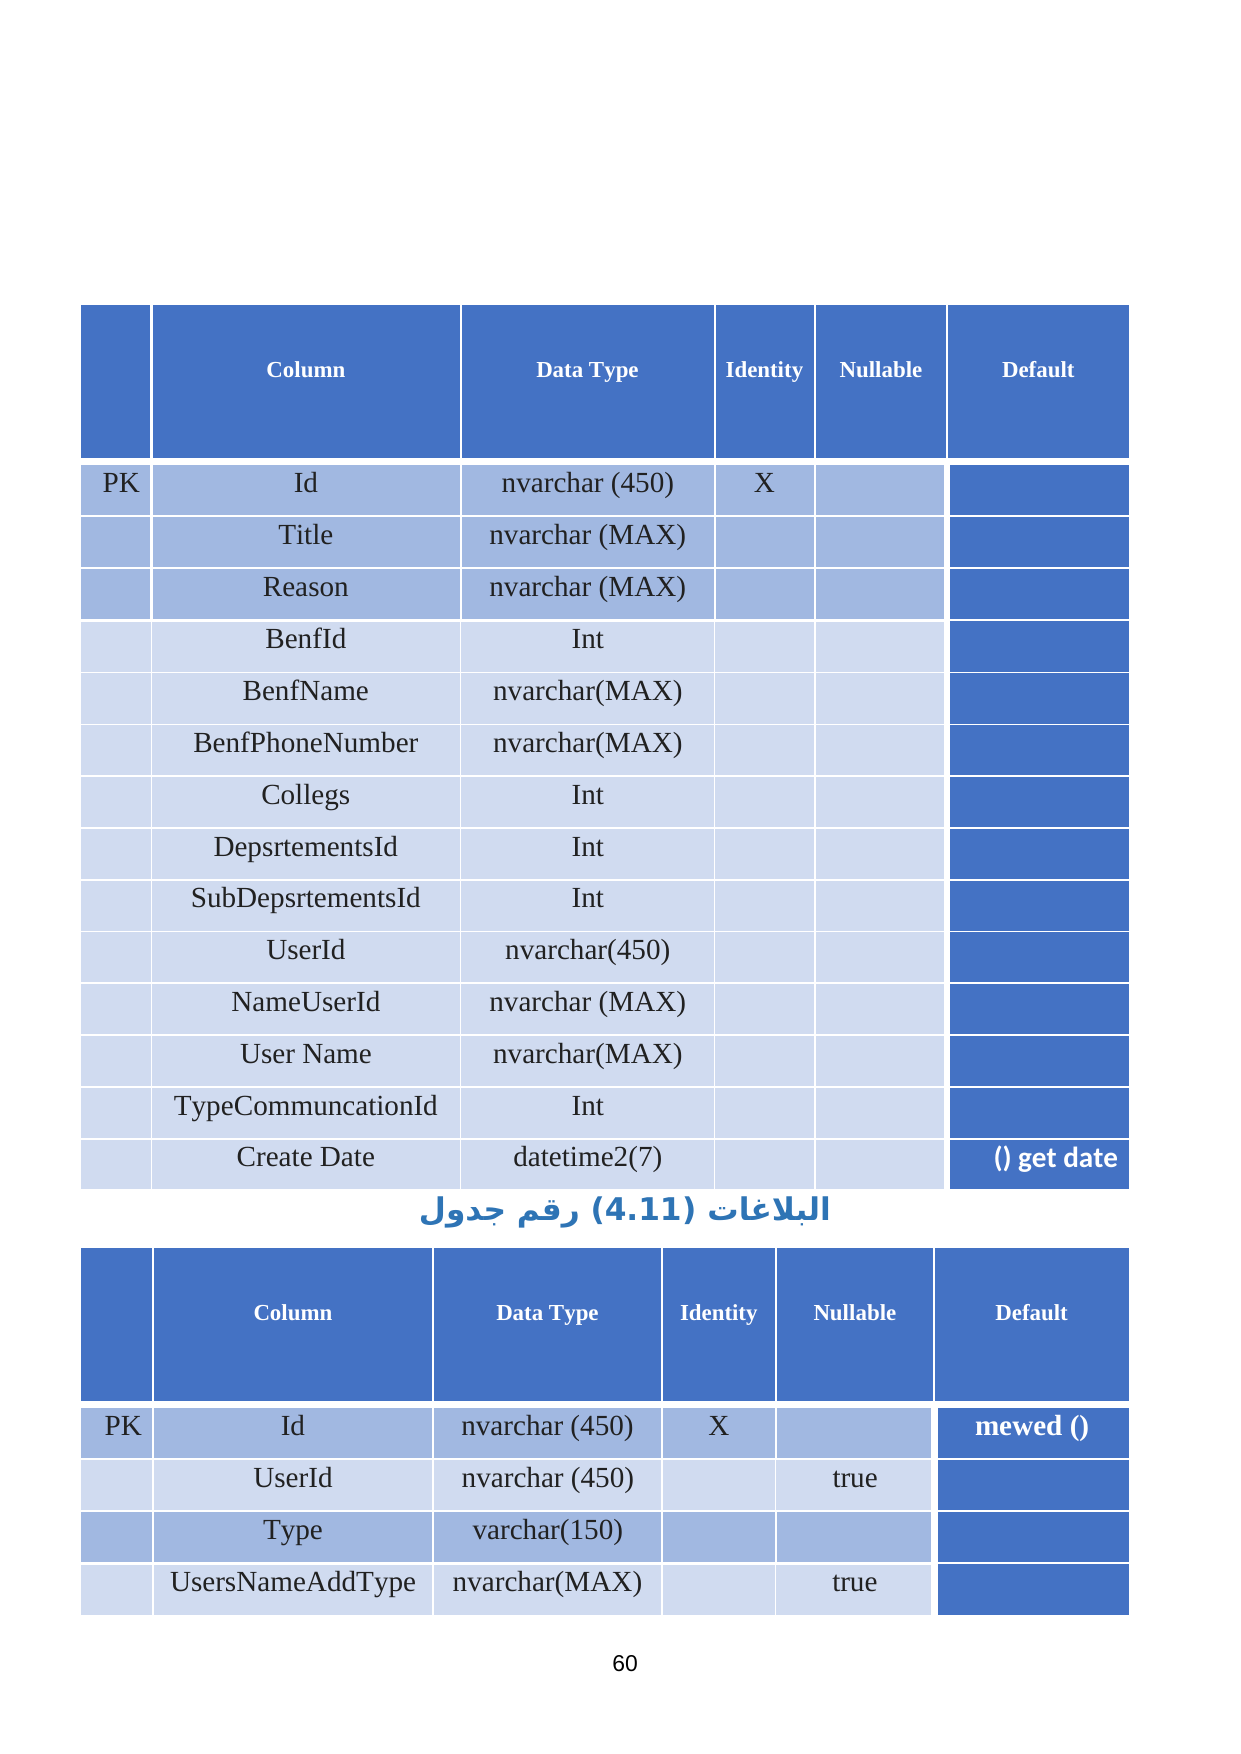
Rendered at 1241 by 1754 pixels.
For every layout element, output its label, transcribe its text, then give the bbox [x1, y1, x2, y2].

table_cell Int [461, 1088, 714, 1138]
table_cell nvarchar (450) [434, 1408, 661, 1458]
table_cell [816, 569, 944, 619]
table_cell Title [153, 517, 460, 567]
table_cell get date () [950, 1140, 1129, 1189]
table_cell Int [461, 881, 714, 931]
table_cell [950, 725, 1129, 775]
table_cell [81, 1565, 152, 1615]
table_cell [950, 984, 1129, 1034]
table_cell [950, 1088, 1129, 1138]
table_cell [663, 1565, 775, 1615]
table_cell [715, 829, 814, 879]
table_header Default [948, 305, 1129, 458]
table_cell nvarchar(MAX) [461, 1036, 714, 1086]
table_header [81, 305, 150, 458]
table_cell [715, 881, 814, 931]
table_cell PK [81, 1408, 152, 1458]
table_cell TypeCommuncationId [152, 1088, 460, 1138]
text البلاغات (4.11) رقم جدول [112, 1192, 1137, 1228]
table_cell [777, 1408, 931, 1458]
table_cell Type [154, 1512, 432, 1562]
table_cell [950, 829, 1129, 879]
table_cell [950, 1036, 1129, 1086]
table_cell [663, 1460, 775, 1510]
table_cell BenfId [152, 622, 460, 672]
table_cell nvarchar(450) [461, 932, 714, 982]
table_cell nvarchar (MAX) [461, 984, 714, 1034]
table_cell [81, 984, 151, 1034]
table_cell DepsrtementsId [152, 829, 460, 879]
table_header Data Type [462, 305, 714, 458]
table_cell [81, 673, 151, 724]
table_cell [950, 517, 1129, 567]
table_cell nvarchar(MAX) [461, 673, 714, 724]
table_cell [715, 673, 814, 724]
table_cell [715, 1088, 814, 1138]
table_cell true [776, 1460, 931, 1510]
table_cell [777, 1512, 931, 1562]
table_header Default [935, 1248, 1129, 1401]
table_cell X [663, 1408, 775, 1458]
table_cell [663, 1512, 775, 1562]
table_header Identity [716, 305, 814, 458]
table_header Data Type [434, 1248, 661, 1401]
table_cell datetime2(7) [461, 1140, 714, 1189]
table_cell [816, 622, 944, 672]
table_cell [81, 517, 150, 567]
table_cell [950, 932, 1129, 982]
table_cell nvarchar(MAX) [434, 1565, 661, 1615]
table_cell [715, 725, 814, 775]
table_cell [81, 725, 151, 775]
table_cell [950, 673, 1129, 724]
table_cell [816, 984, 944, 1034]
table_cell [950, 465, 1129, 515]
table_cell nvarchar (MAX) [462, 569, 714, 619]
table_header Nullable [816, 305, 946, 458]
table_cell [950, 881, 1129, 931]
table_cell [816, 881, 944, 931]
table_cell UsersNameAddType [154, 1565, 432, 1615]
table_cell [816, 1140, 944, 1189]
table_cell [81, 1140, 151, 1189]
table_cell [816, 777, 944, 827]
table_cell varchar(150) [434, 1512, 661, 1562]
table_cell Id [153, 465, 460, 515]
table_cell Reason [153, 569, 460, 619]
table_cell nvarchar (MAX) [462, 517, 714, 567]
table_cell Create Date [152, 1140, 460, 1189]
table_cell [81, 569, 150, 619]
table_cell [816, 673, 944, 724]
table_header Identity [663, 1248, 775, 1401]
table_cell [715, 1036, 814, 1086]
table_header Column [154, 1248, 432, 1401]
table_cell Id [154, 1408, 432, 1458]
table_cell [81, 1460, 152, 1510]
table_cell [81, 1512, 152, 1562]
table_cell nvarchar (450) [434, 1460, 661, 1510]
table_cell [938, 1512, 1129, 1562]
table_cell [816, 1036, 944, 1086]
table_cell BenfName [152, 673, 460, 724]
table_cell [816, 1088, 944, 1138]
table_cell BenfPhoneNumber [152, 725, 460, 775]
table_cell nvarchar (450) [462, 465, 714, 515]
table_cell X [716, 465, 814, 515]
table_cell Int [461, 622, 714, 672]
table_cell [81, 1088, 151, 1138]
table_cell [816, 829, 944, 879]
table_cell [816, 517, 944, 567]
table_cell [715, 932, 814, 982]
table_cell Int [461, 777, 714, 827]
table_cell [715, 622, 814, 672]
table_cell [816, 465, 944, 515]
table_cell [715, 984, 814, 1034]
table_cell UserId [154, 1460, 432, 1510]
table_cell [81, 881, 151, 931]
table_cell [816, 725, 944, 775]
table_cell [715, 777, 814, 827]
table_cell [715, 1140, 814, 1189]
table_cell [716, 517, 814, 567]
table_header [81, 1248, 152, 1401]
table_cell NameUserId [152, 984, 460, 1034]
table_header Column [153, 305, 460, 458]
table_cell [81, 1036, 151, 1086]
table_cell [950, 569, 1129, 619]
table_cell [938, 1460, 1129, 1510]
table_cell [816, 932, 944, 982]
table_cell true [776, 1565, 931, 1615]
table_cell Int [461, 829, 714, 879]
table_cell UserId [152, 932, 460, 982]
table_cell [81, 622, 151, 672]
table_cell [81, 777, 151, 827]
table_cell [950, 621, 1129, 672]
table_cell [938, 1564, 1129, 1615]
table_cell [950, 777, 1129, 827]
table_header Nullable [777, 1248, 933, 1401]
table_cell mewed () [938, 1408, 1129, 1458]
table_cell Collegs [152, 777, 460, 827]
table_cell SubDepsrtementsId [152, 881, 460, 931]
table_cell [81, 932, 151, 982]
table_cell PK [81, 465, 150, 515]
table_cell User Name [152, 1036, 460, 1086]
table_cell nvarchar(MAX) [461, 725, 714, 775]
table_cell [81, 829, 151, 879]
table_cell [716, 569, 814, 619]
